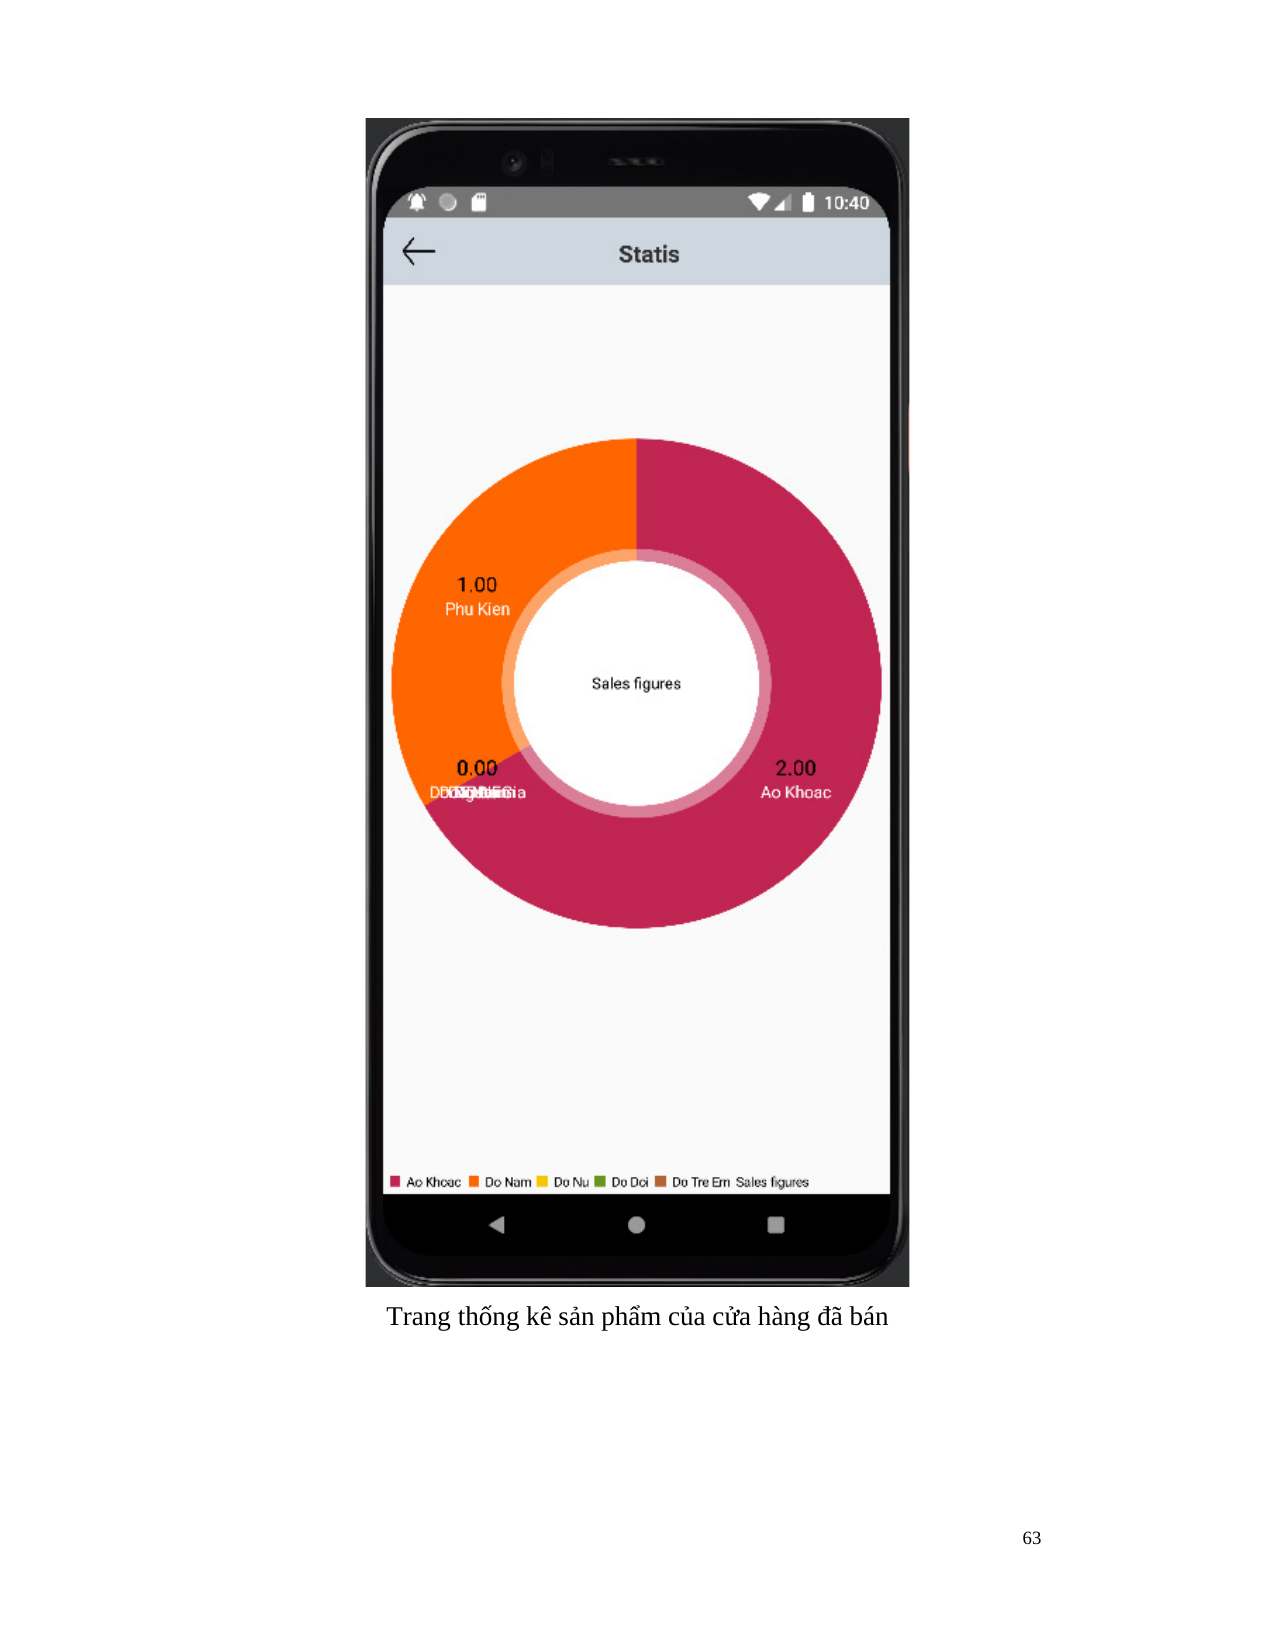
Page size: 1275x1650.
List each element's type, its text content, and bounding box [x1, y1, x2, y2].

text Trang thống kê sản phẩm của cửa hàng đã bán [150, 1300, 1125, 1331]
picture [365, 118, 910, 1287]
